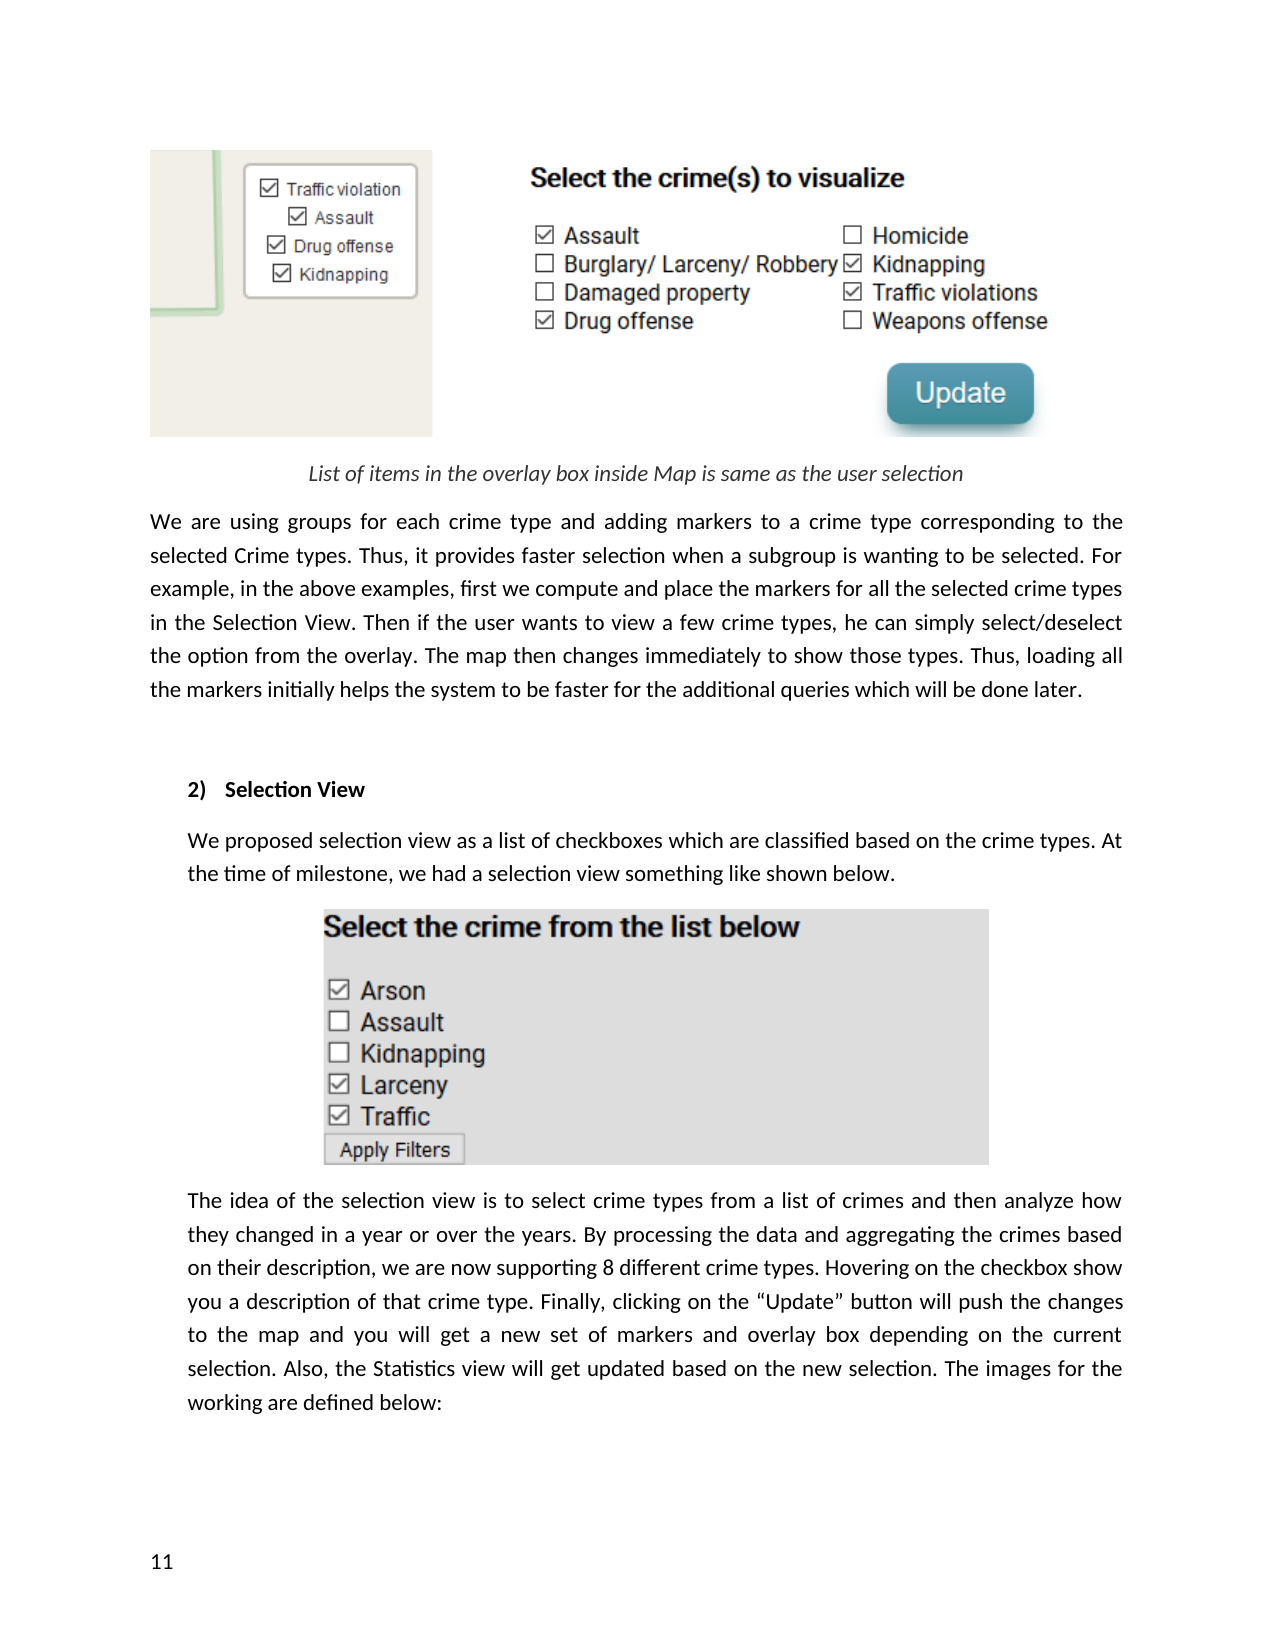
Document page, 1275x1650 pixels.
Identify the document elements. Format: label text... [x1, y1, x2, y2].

picture [150, 150, 1125, 437]
text List of items in the overlay box inside Map is same as the user selection [150, 459, 1125, 487]
picture [323, 909, 989, 1165]
list Selection View [187, 776, 1125, 804]
text The idea of the selection view is to select crime types from a list of crimes and then analyze how they changed in a year or over the years. By processing the data and aggregating the crimes based on their description, we are now supporting 8 different crime types. Hovering on the checkbox show you a description of that crime type. Finally, clicking on the “Update” button will push the changes to the map and you will get a new set of markers and overlay box depending on the current selection. Also, the Statistics view will get updated based on the new selection. The images for the working are defined below: [187, 1186, 1125, 1416]
text We proposed selection view as a list of checkboxes which are classified based on the crime types. At the time of milestone, we had a selection view something like shown below. [187, 826, 1125, 887]
text We are using groups for each crime type and adding markers to a crime type corresponding to the selected Crime types. Thus, it provides faster selection when a subgroup is wanting to be selected. For example, in the above examples, first we compute and place the markers for all the selected crime types in the Selection View. Then if the user wants to view a few crime types, he can simply select/deselect the option from the overlay. The map then changes immediately to show those types. Thus, loading all the markers initially helps the system to be faster for the additional queries which will be done later. [150, 507, 1125, 703]
